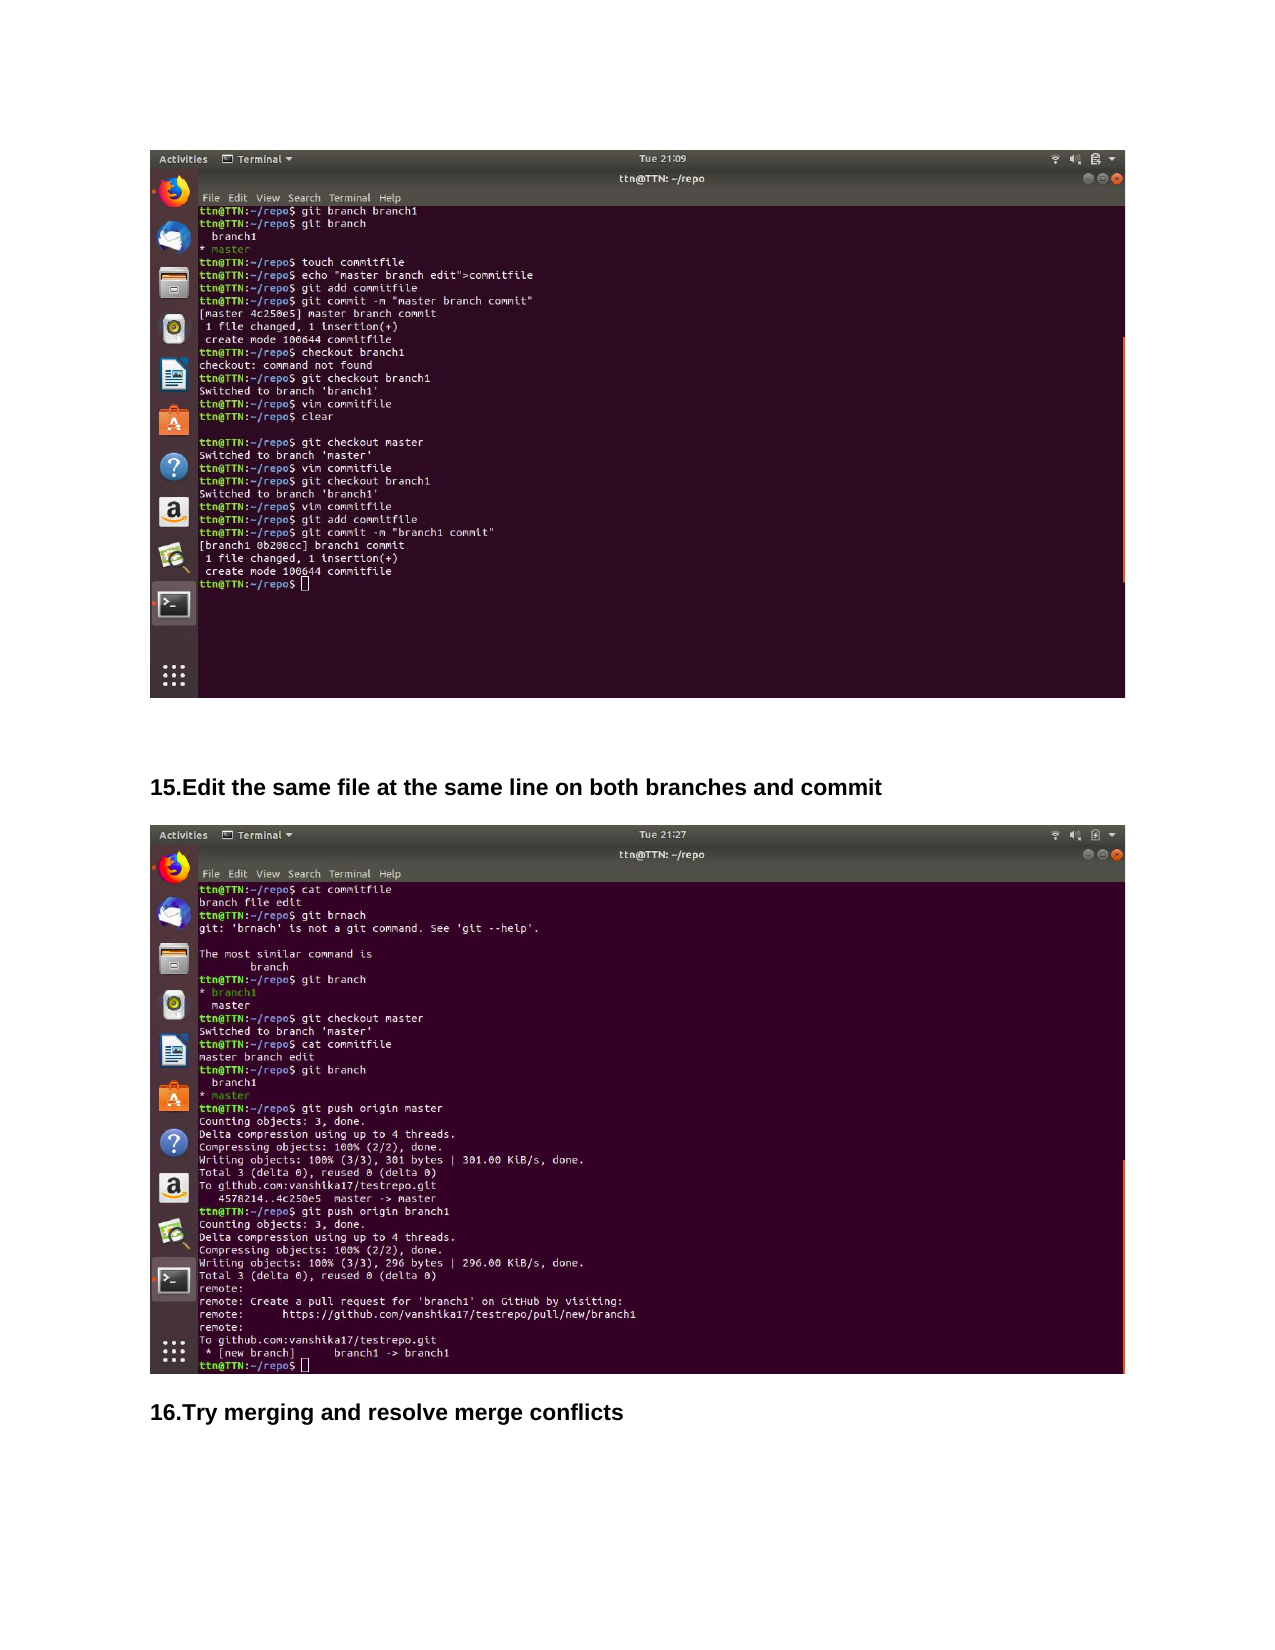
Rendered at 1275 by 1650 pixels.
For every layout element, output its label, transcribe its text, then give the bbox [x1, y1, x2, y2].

picture [150, 825, 1125, 1374]
picture [150, 150, 1125, 698]
text 15.Edit the same file at the same line on both branches and commit [150, 774, 1125, 801]
text 16.Try merging and resolve merge conflicts [150, 1398, 1125, 1425]
